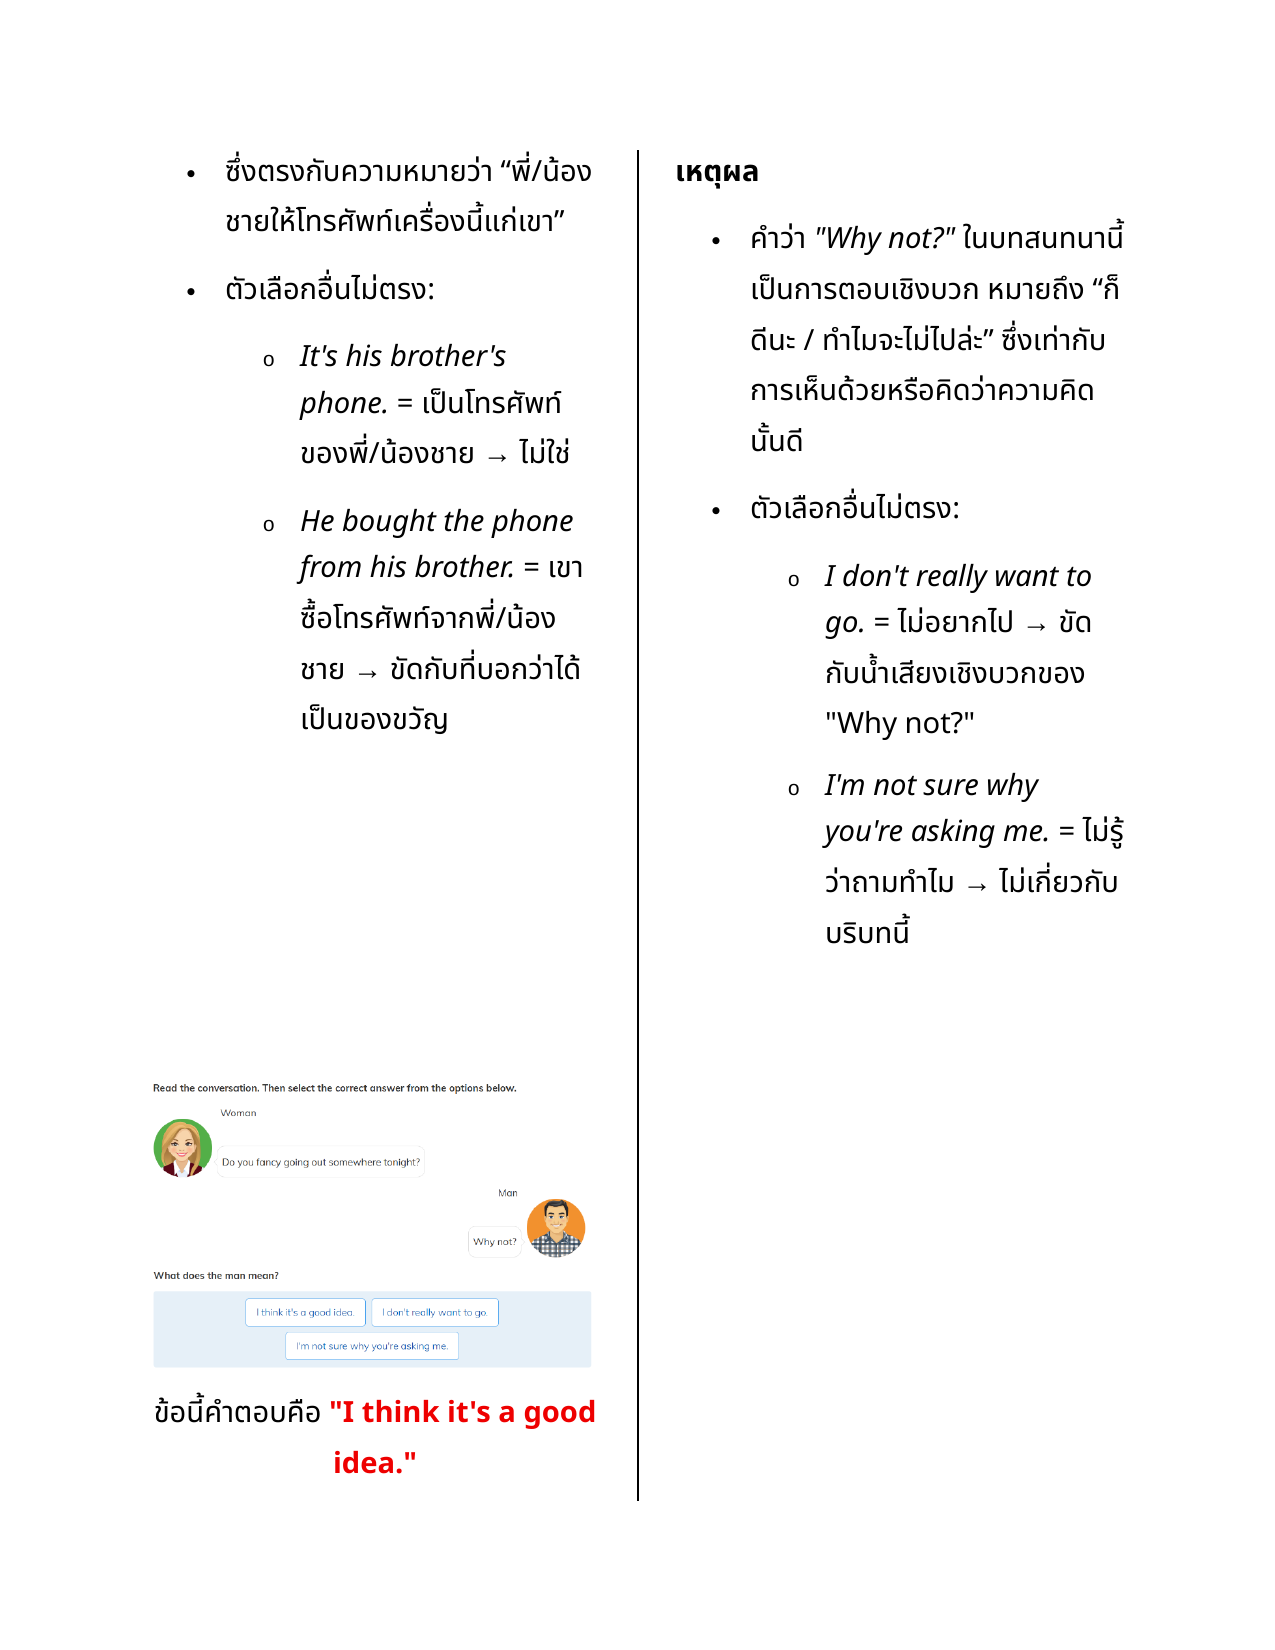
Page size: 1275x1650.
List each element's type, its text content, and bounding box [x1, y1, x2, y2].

list It's his brother's phone. = เป็นโทรศัพท์ของพี่/น้องชาย → ไม่ใช่ [262, 336, 600, 477]
list ตัวเลือกอื่นไม่ตรง: [712, 487, 1125, 532]
list ตัวเลือกอื่นไม่ตรง: [187, 268, 600, 312]
list I don't really want to go. = ไม่อยากไป → ขัดกับน้ำเสียงเชิงบวกของ "Why not?" [787, 555, 1125, 742]
text เหตุผล [675, 150, 1125, 194]
list He bought the phone from his brother. = เขาซื้อโทรศัพท์จากพี่/น้องชาย → ขัดกับที่บอกว่าได้เป็นของขวัญ [262, 500, 600, 743]
list ซึ่งตรงกับความหมายว่า “พี่/น้องชายให้โทรศัพท์เครื่องนี้แก่เขา” [187, 150, 600, 245]
picture [150, 1077, 600, 1370]
list I'm not sure why you're asking me. = ไม่รู้ว่าถามทำไม → ไม่เกี่ยวกับบริบทนี้ [787, 764, 1125, 956]
list คำว่า "Why not?" ในบทสนทนานี้เป็นการตอบเชิงบวก หมายถึง “ก็ดีนะ / ทำไมจะไม่ไปล่ะ” ซึ่งเท่ากับการเห็นด้วยหรือคิดว่าความคิดนั้นดี [712, 217, 1125, 464]
text ข้อนี้คำตอบคือ "I think it's a good idea." [150, 1392, 600, 1482]
